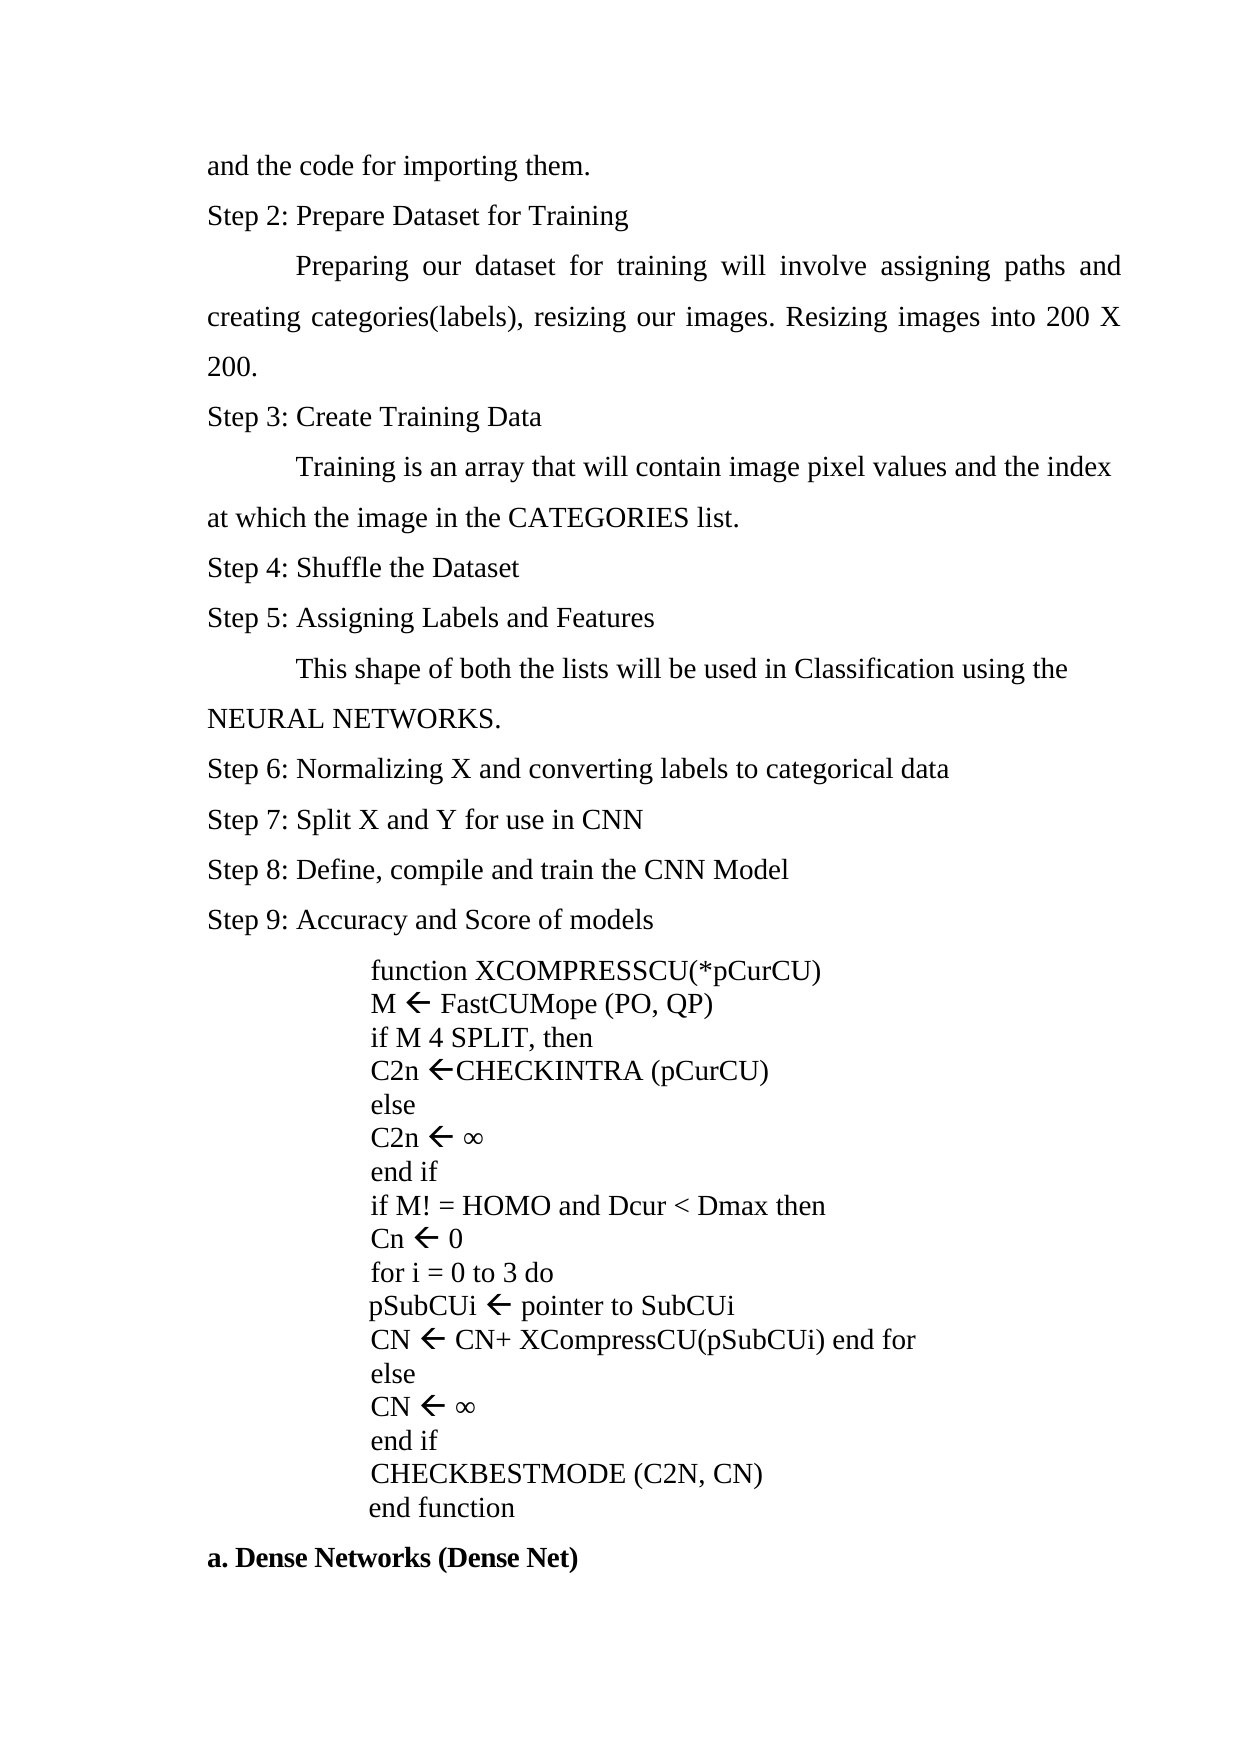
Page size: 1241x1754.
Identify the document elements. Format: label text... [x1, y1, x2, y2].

text Step 4: Shuffle the Dataset [207, 550, 1122, 584]
text if M! = HOMO and Dcur < Dmax then [295, 1188, 1032, 1221]
text C2n ∞ [295, 1121, 1032, 1154]
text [207, 148, 1122, 181]
text end if [295, 1154, 1032, 1188]
text else [295, 1087, 1032, 1121]
text CN ∞ [295, 1389, 1032, 1423]
text function XCOMPRESSCU(*pCurCU) [295, 953, 1032, 986]
text Step 2: Prepare Dataset for Training [207, 198, 1122, 232]
text Step 3: Create Training Data [207, 399, 1122, 433]
text else [295, 1356, 1032, 1389]
text Step 9: Accuracy and Score of models [207, 902, 1122, 936]
text CHECKBESTMODE (C2N, CN) [295, 1457, 1032, 1490]
text Step 8: Define, compile and train the CNN Model [207, 852, 1122, 886]
text for i = 0 to 3 do [295, 1255, 1032, 1288]
text if M 4 SPLIT, then [295, 1020, 1032, 1053]
text end function [295, 1490, 1032, 1524]
text CN CN+ XCompressCU(pSubCUi) end for [295, 1322, 1032, 1356]
text pSubCUi pointer to SubCUi [295, 1288, 1032, 1322]
text Cn 0 [295, 1221, 1032, 1255]
text This shape of both the lists will be used in Classification using the NEURAL NETWORKS. [207, 651, 1122, 735]
text Step 6: Normalizing X and converting labels to categorical data [207, 751, 1122, 785]
text Training is an array that will contain image pixel values and the index at which the image in the CATEGORIES list. [207, 449, 1122, 533]
text Preparing our dataset for training will involve assigning paths and creating categories(labels), resizing our images. Resizing images into 200 X 200. [207, 248, 1122, 382]
text end if [295, 1423, 1032, 1457]
text a. Dense Networks (Dense Net) [207, 1540, 1032, 1574]
text C2n CHECKINTRA (pCurCU) [295, 1053, 1032, 1087]
text M FastCUMope (PO, QP) [295, 986, 1032, 1020]
text Step 5: Assigning Labels and Features [207, 601, 1122, 634]
text Step 7: Split X and Y for use in CNN [207, 802, 1122, 835]
